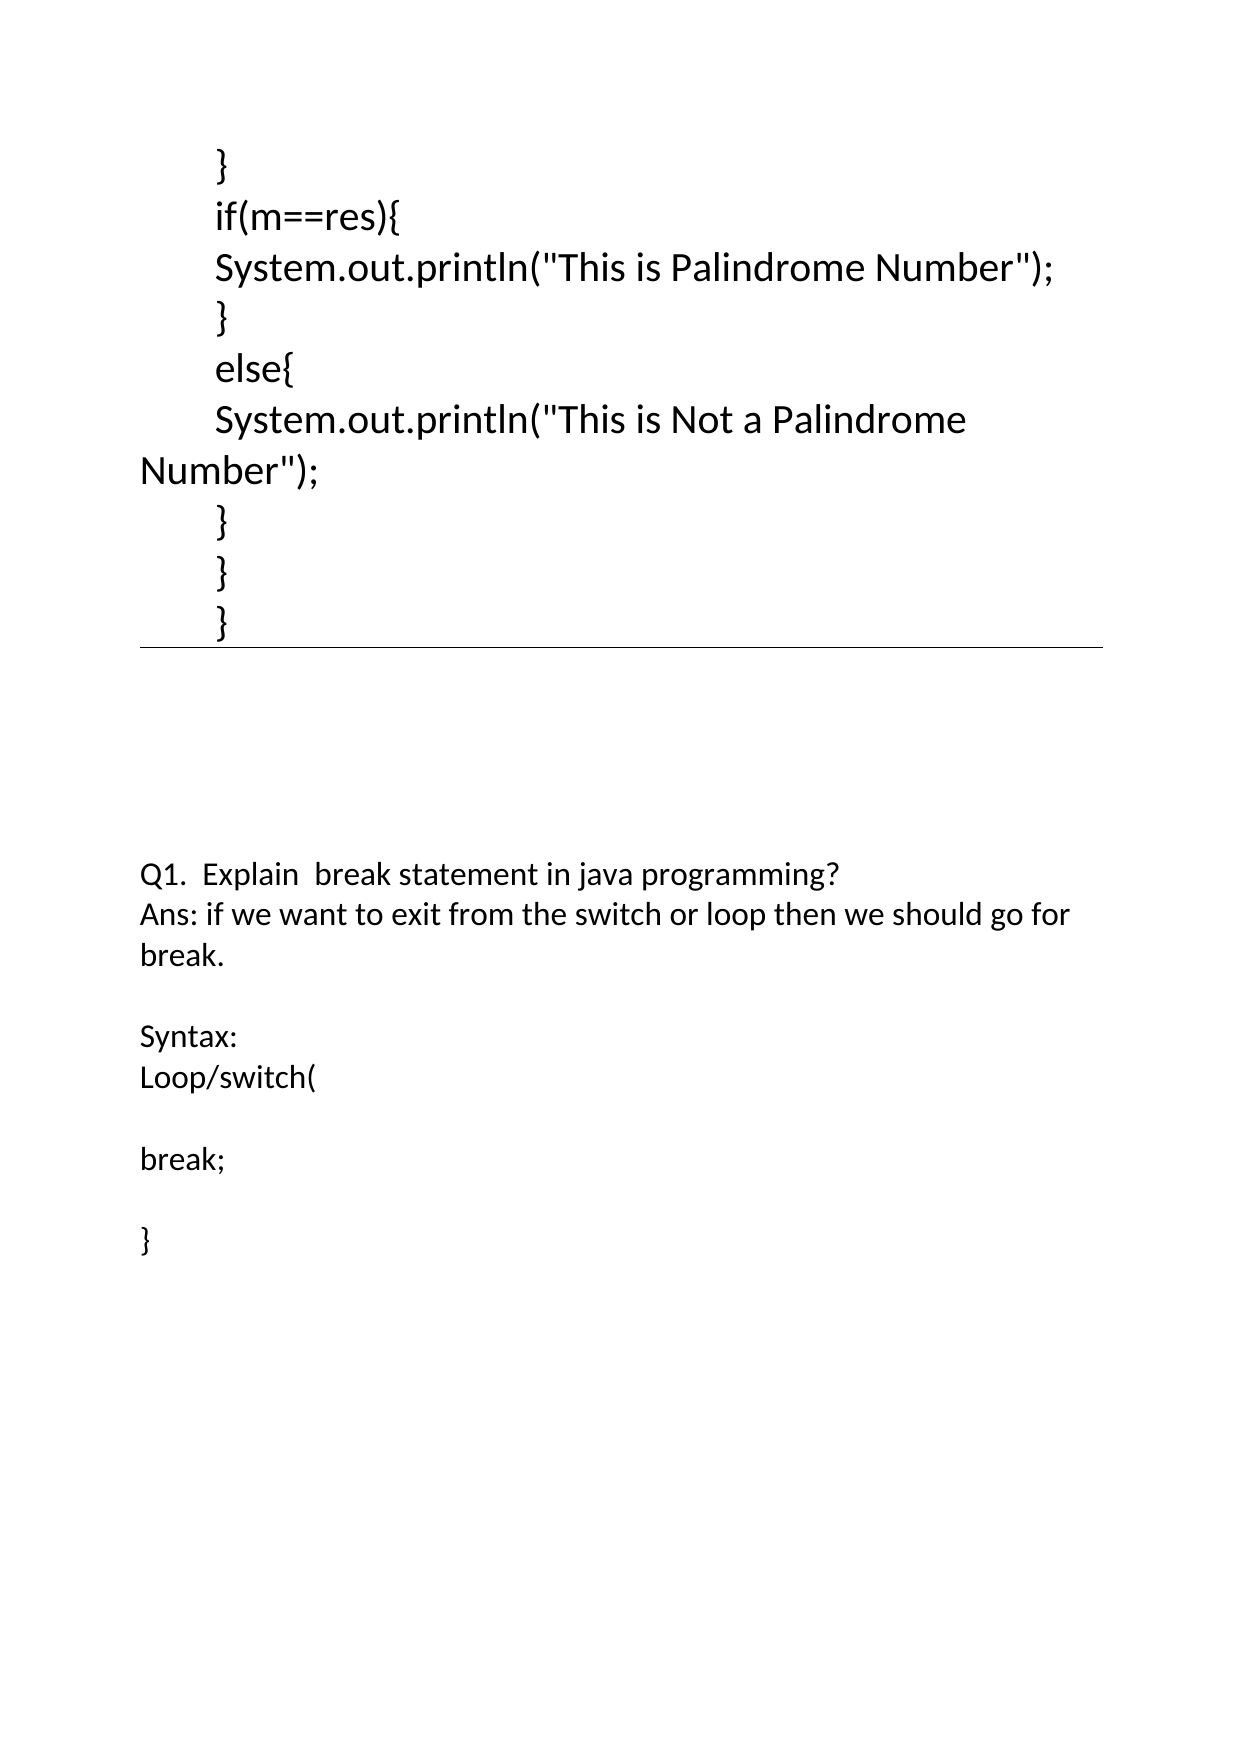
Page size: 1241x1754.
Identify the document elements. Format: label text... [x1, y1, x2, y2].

text } [139, 291, 1103, 342]
text } [139, 1219, 1103, 1260]
text break; [139, 1138, 1103, 1178]
text } [139, 546, 1103, 596]
text Syntax: [139, 1015, 1103, 1056]
text System.out.println("This is Palindrome Number"); [139, 241, 1103, 291]
text Ans: if we want to exit from the switch or loop then we should go for break. [139, 893, 1103, 975]
text Q1. Explain break statement in java programming? [139, 852, 1103, 893]
text System.out.println("This is Not a Palindrome Number"); [139, 393, 1103, 495]
text } [139, 596, 1103, 648]
text } [139, 495, 1103, 546]
text if(m==res){ [139, 190, 1103, 241]
text Loop/switch( [139, 1056, 1103, 1097]
text else{ [139, 342, 1103, 393]
text } [139, 139, 1103, 190]
